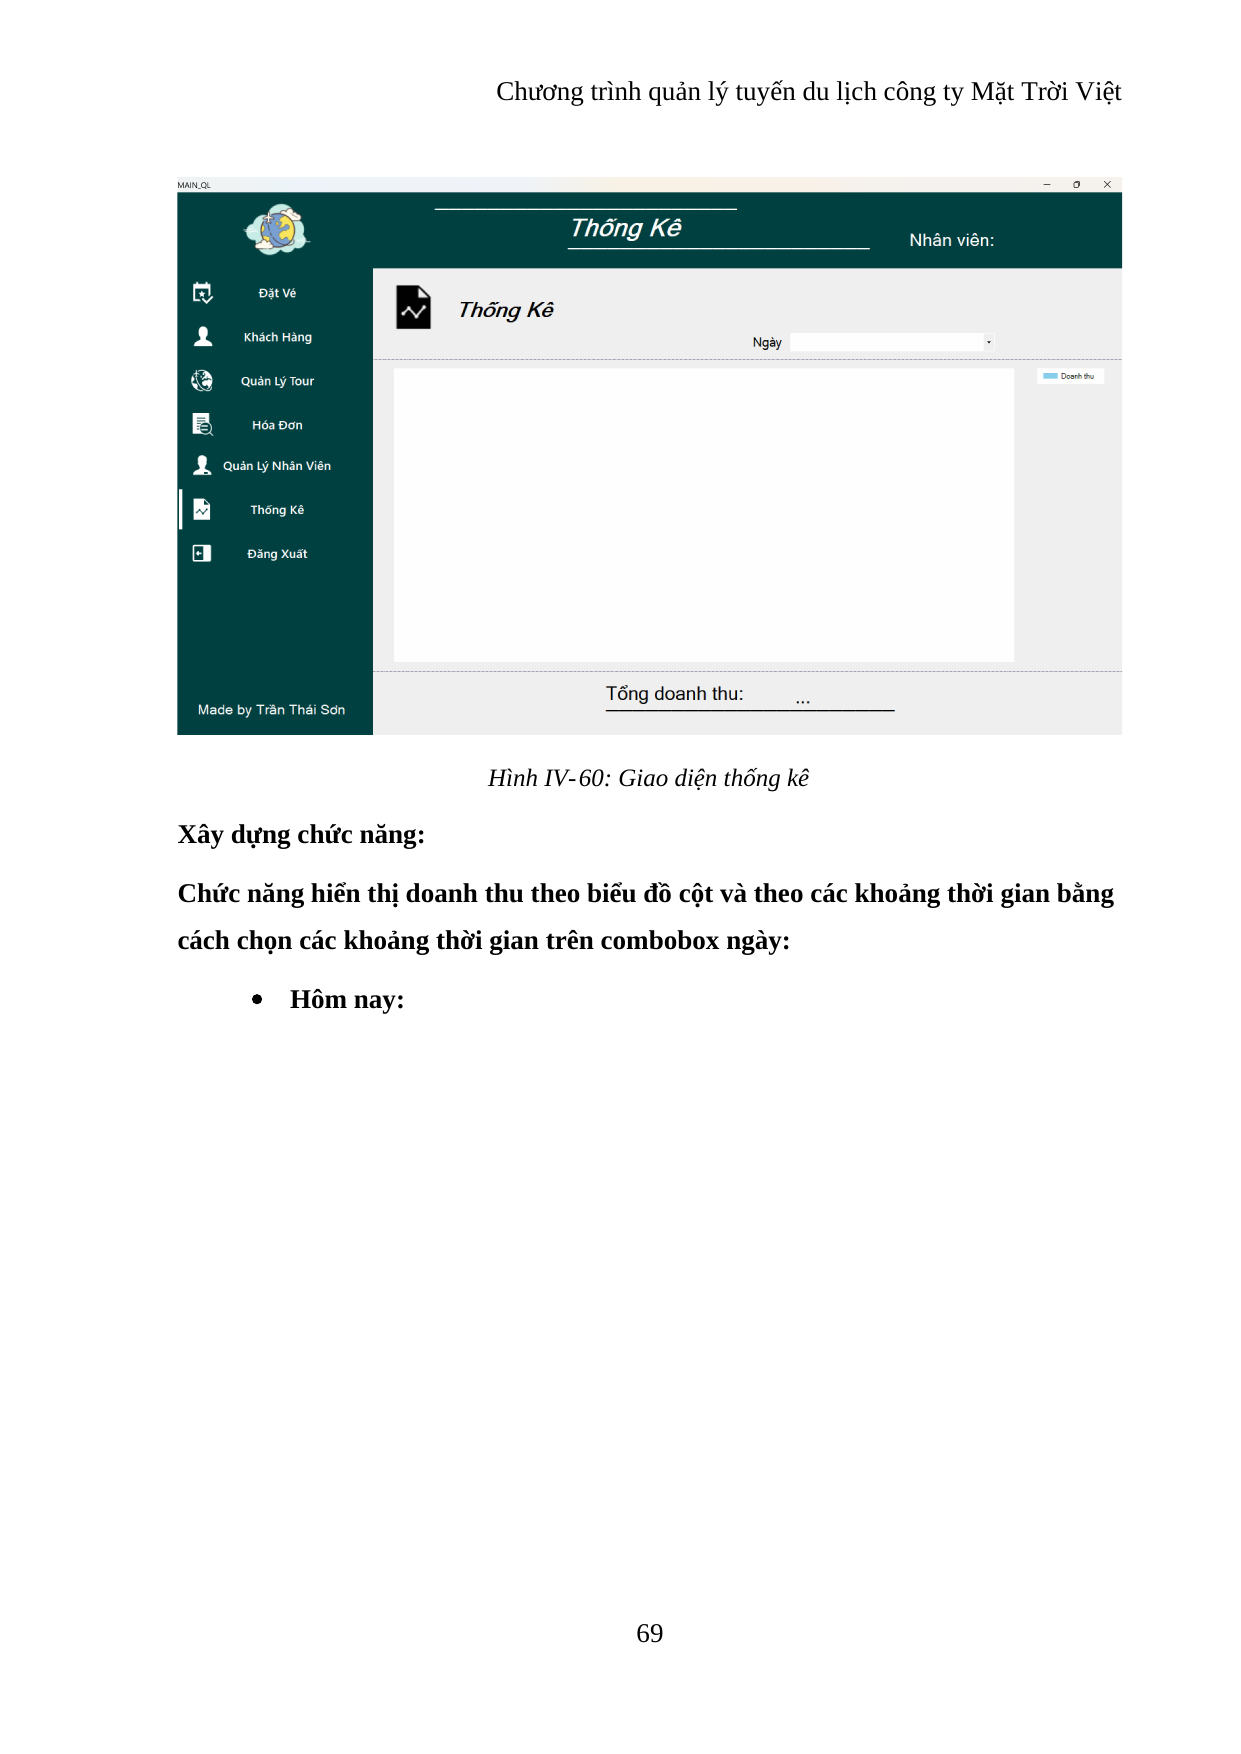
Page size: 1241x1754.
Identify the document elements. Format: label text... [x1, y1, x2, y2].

text Xây dựng chức năng: [177, 818, 1122, 849]
picture [177, 177, 1123, 735]
list Hôm nay: [252, 983, 1122, 1015]
text Chức năng hiển thị doanh thu theo biểu đồ cột và theo các khoảng thời gian bằng cách chọn các khoảng thời gian trên combobox ngày: [177, 878, 1122, 955]
